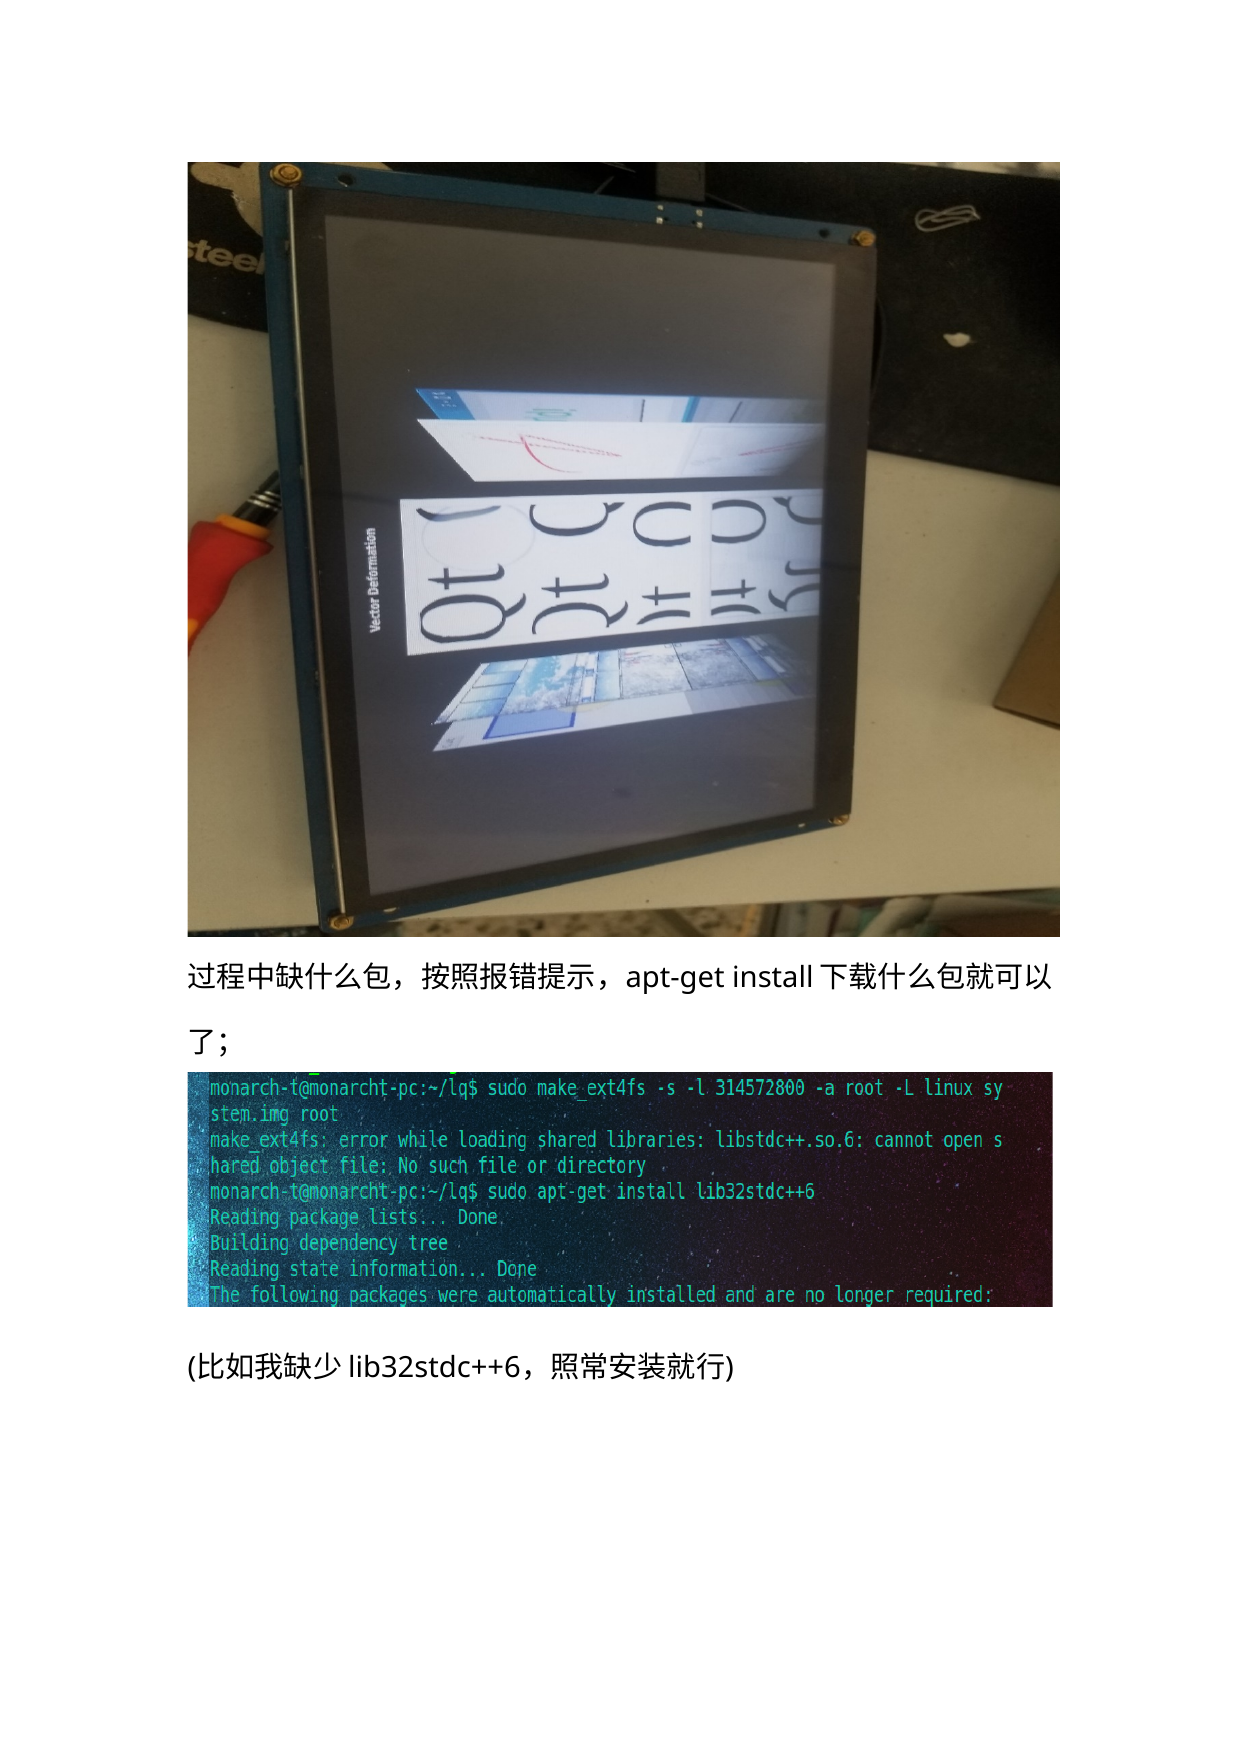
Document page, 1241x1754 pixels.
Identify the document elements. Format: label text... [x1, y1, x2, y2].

picture [187, 1072, 1053, 1307]
picture [187, 162, 1060, 937]
text 过程中缺什么包，按照报错提示，apt-get install下载什么包就可以了； [187, 942, 1053, 1072]
text (比如我缺少lib32stdc++6，照常安装就行) [187, 1332, 1053, 1397]
